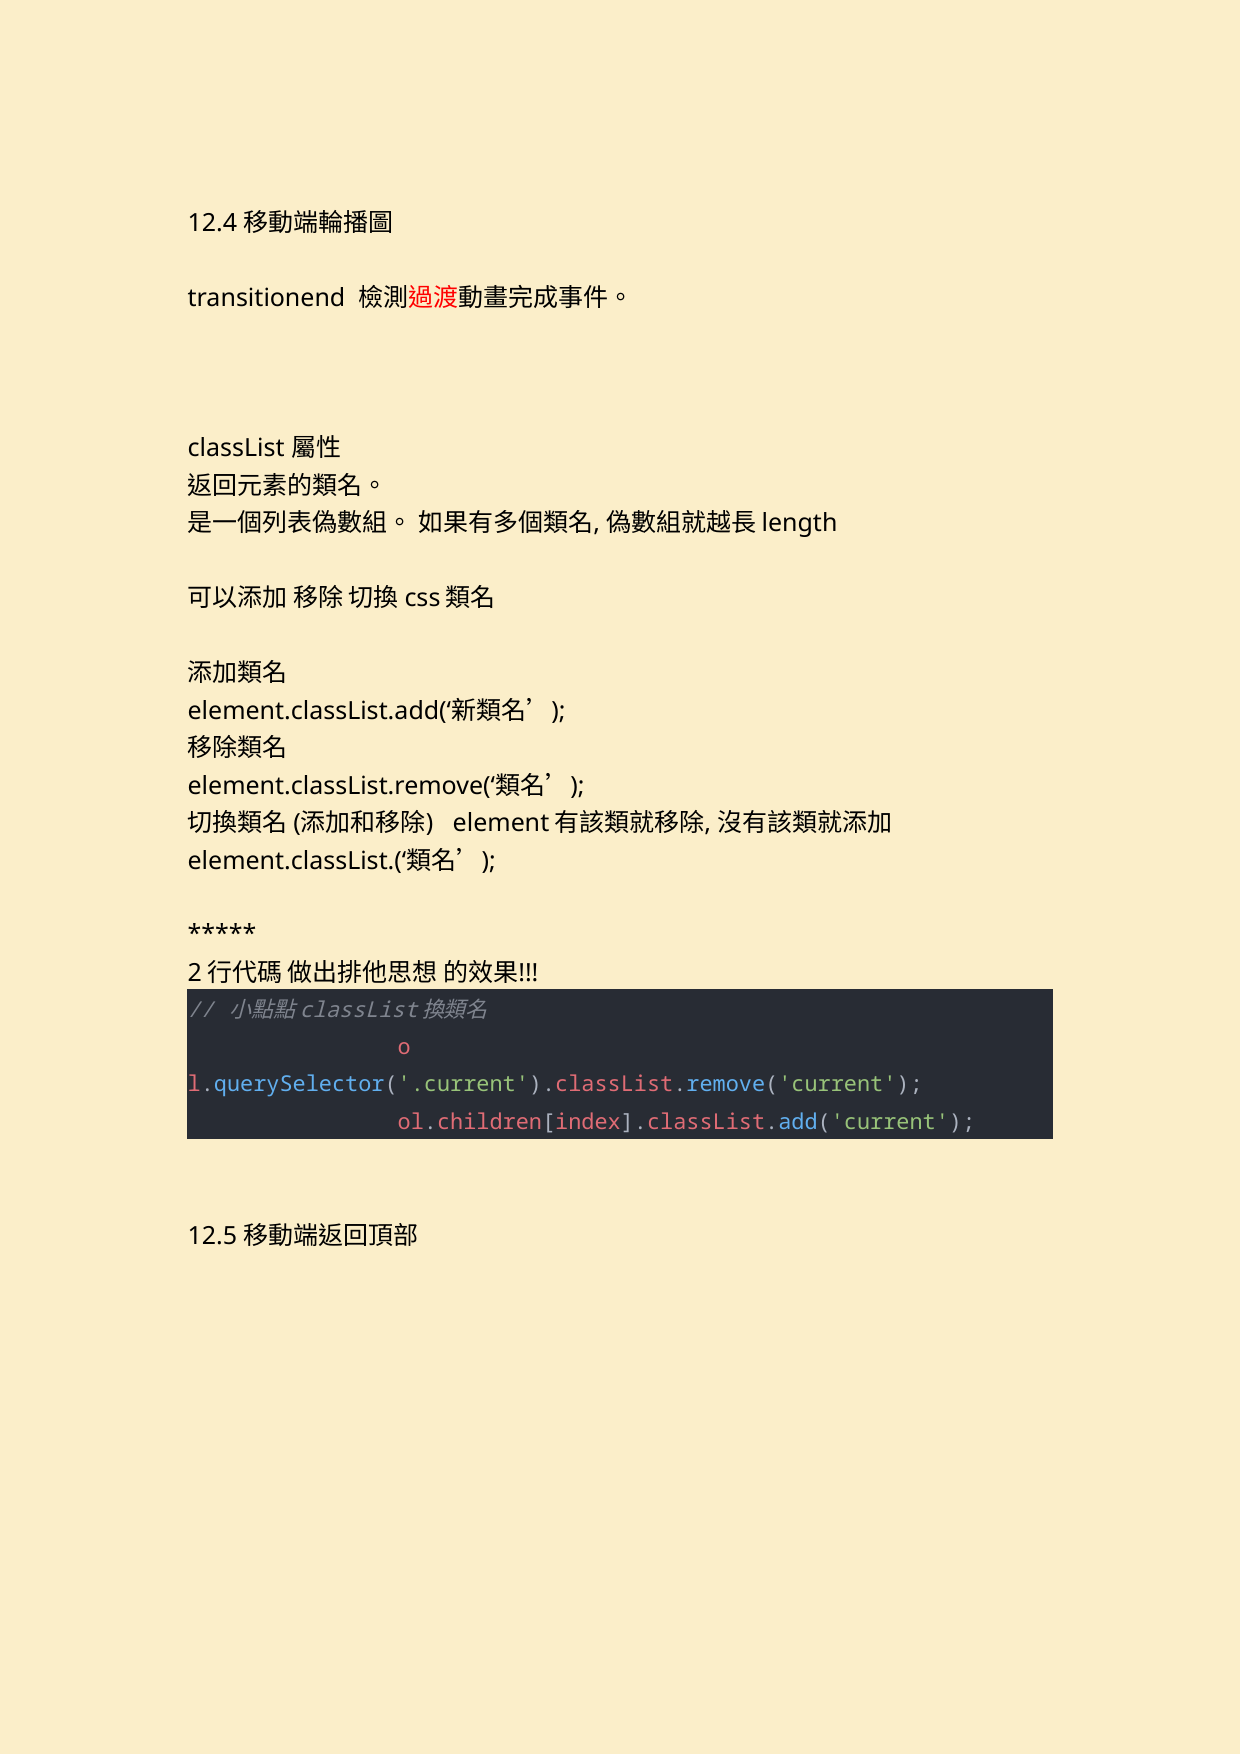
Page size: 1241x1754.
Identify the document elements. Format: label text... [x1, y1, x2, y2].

text 2行代碼 做出排他思想 的效果!!! [187, 952, 1053, 989]
text ol.children[index].classList.add('current'); [187, 1102, 1053, 1139]
text transitionend 檢測過渡動畫完成事件。 [187, 277, 1053, 314]
text element.classList.remove(‘類名’); [187, 764, 1053, 802]
text 可以添加 移除 切換 css類名 [187, 577, 1053, 614]
text 返回元素的類名。 [187, 464, 1053, 502]
text 12.5 移動端返回頂部 [187, 1214, 1053, 1252]
text 移除類名 [187, 727, 1053, 764]
text 添加類名 [187, 652, 1053, 689]
text 切換類名 (添加和移除) element有該類就移除, 沒有該類就添加 [187, 802, 1053, 839]
text 12.4 移動端輪播圖 [187, 202, 1053, 239]
text element.classList.add(‘新類名’); [187, 689, 1053, 727]
text classList 屬性 [187, 427, 1053, 464]
text 是一個列表偽數組。 如果有多個類名, 偽數組就越長length [187, 502, 1053, 539]
text ol.querySelector('.current').classList.remove('current'); [187, 1027, 1053, 1102]
text // 小點點classList換類名 [187, 989, 1053, 1027]
text ***** [187, 914, 1053, 952]
text element.classList.(‘類名’); [187, 839, 1053, 877]
